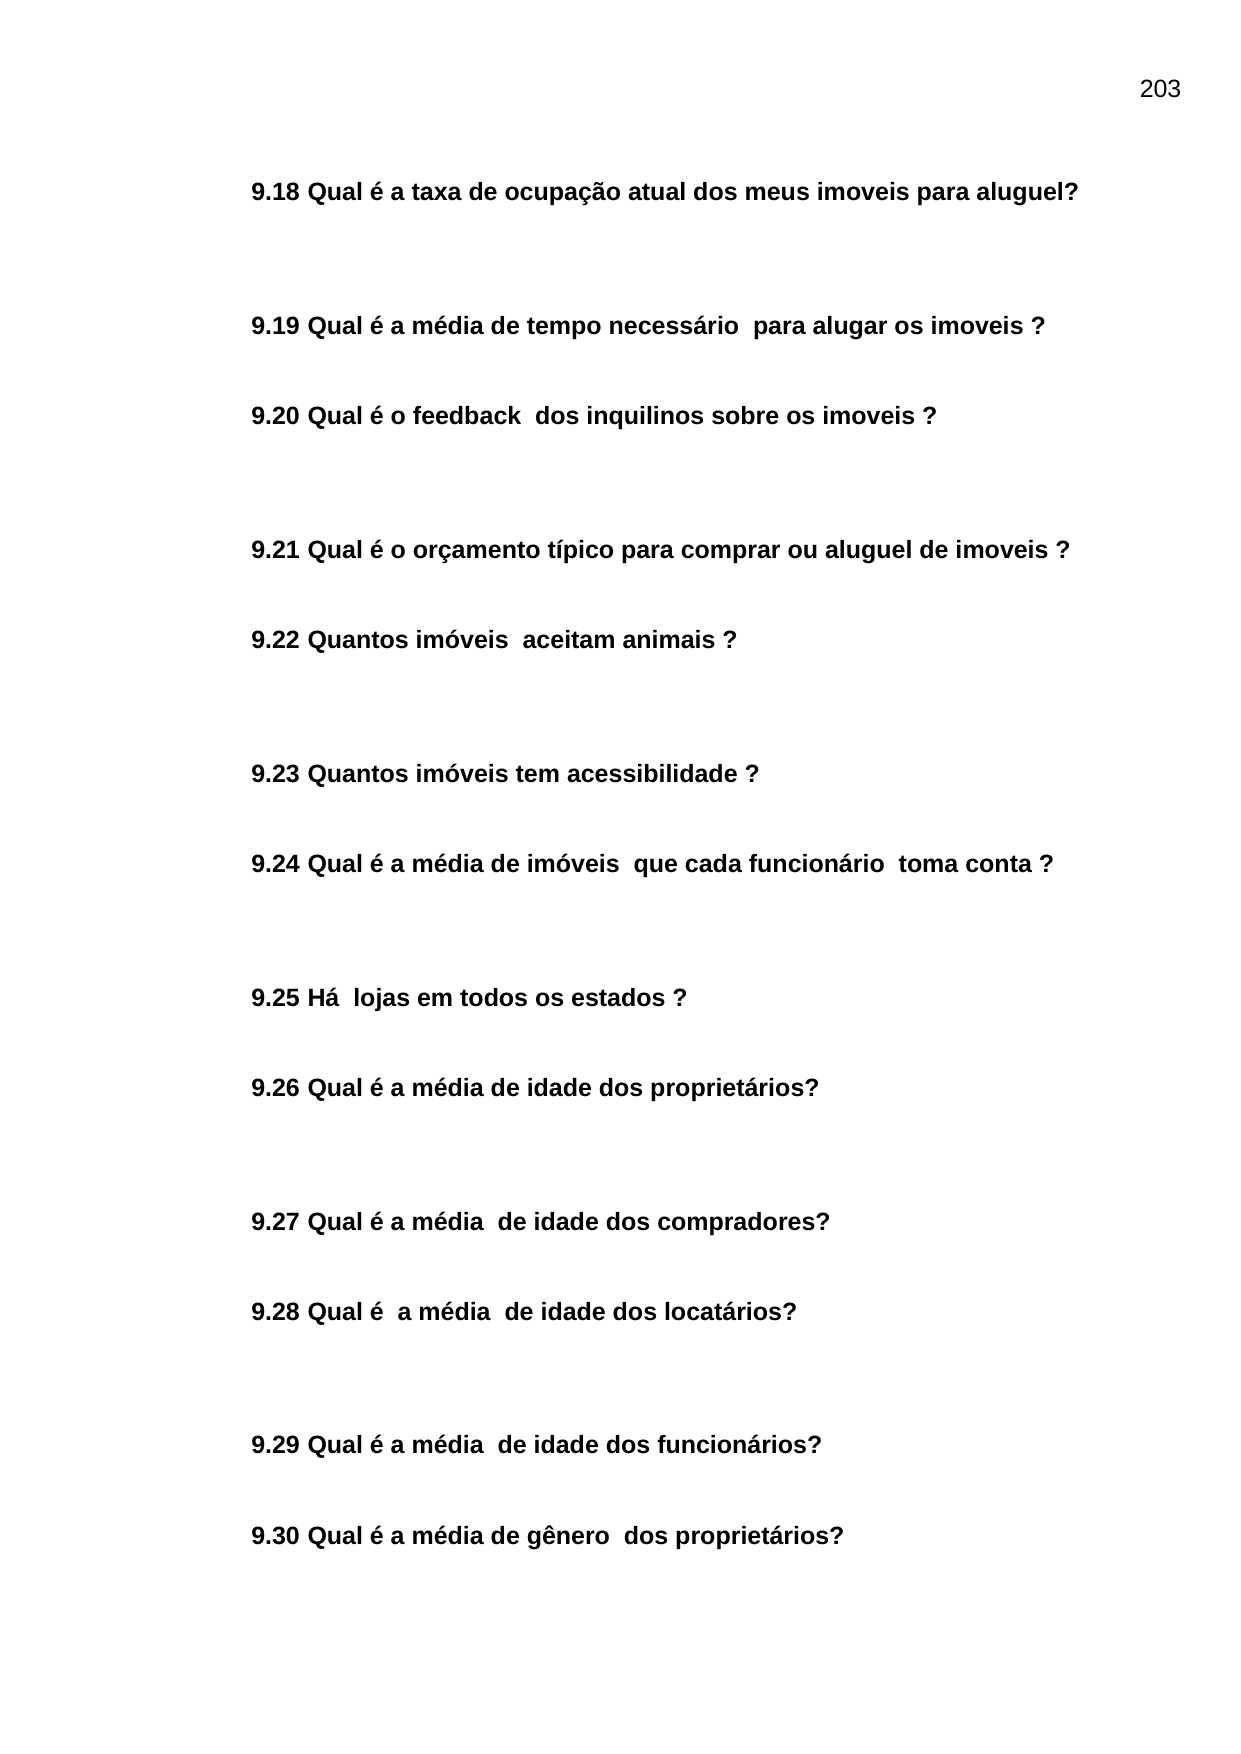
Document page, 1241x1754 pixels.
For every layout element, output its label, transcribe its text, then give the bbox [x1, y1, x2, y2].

list Há lojas em todos os estados ? [251, 983, 1181, 1011]
list Qual é o feedback dos inquilinos sobre os imoveis ? [251, 401, 1181, 430]
list Qual é a média de imóveis que cada funcionário toma conta ? [251, 849, 1181, 878]
list Qual é a média de idade dos proprietários? [251, 1073, 1181, 1102]
list Qual é a taxa de ocupação atual dos meus imoveis para aluguel? [251, 177, 1181, 206]
list Qual é a média de idade dos funcionários? [251, 1431, 1181, 1459]
list Qual é a média de gênero dos proprietários? [251, 1521, 1181, 1550]
list Qual é a média de idade dos compradores? [251, 1207, 1181, 1235]
list Qual é o orçamento típico para comprar ou aluguel de imoveis ? [251, 535, 1181, 563]
list Quantos imóveis aceitam animais ? [251, 625, 1181, 654]
list Qual é a média de tempo necessário para alugar os imoveis ? [251, 311, 1181, 339]
list Qual é a média de idade dos locatários? [251, 1297, 1181, 1326]
list Quantos imóveis tem acessibilidade ? [251, 759, 1181, 787]
